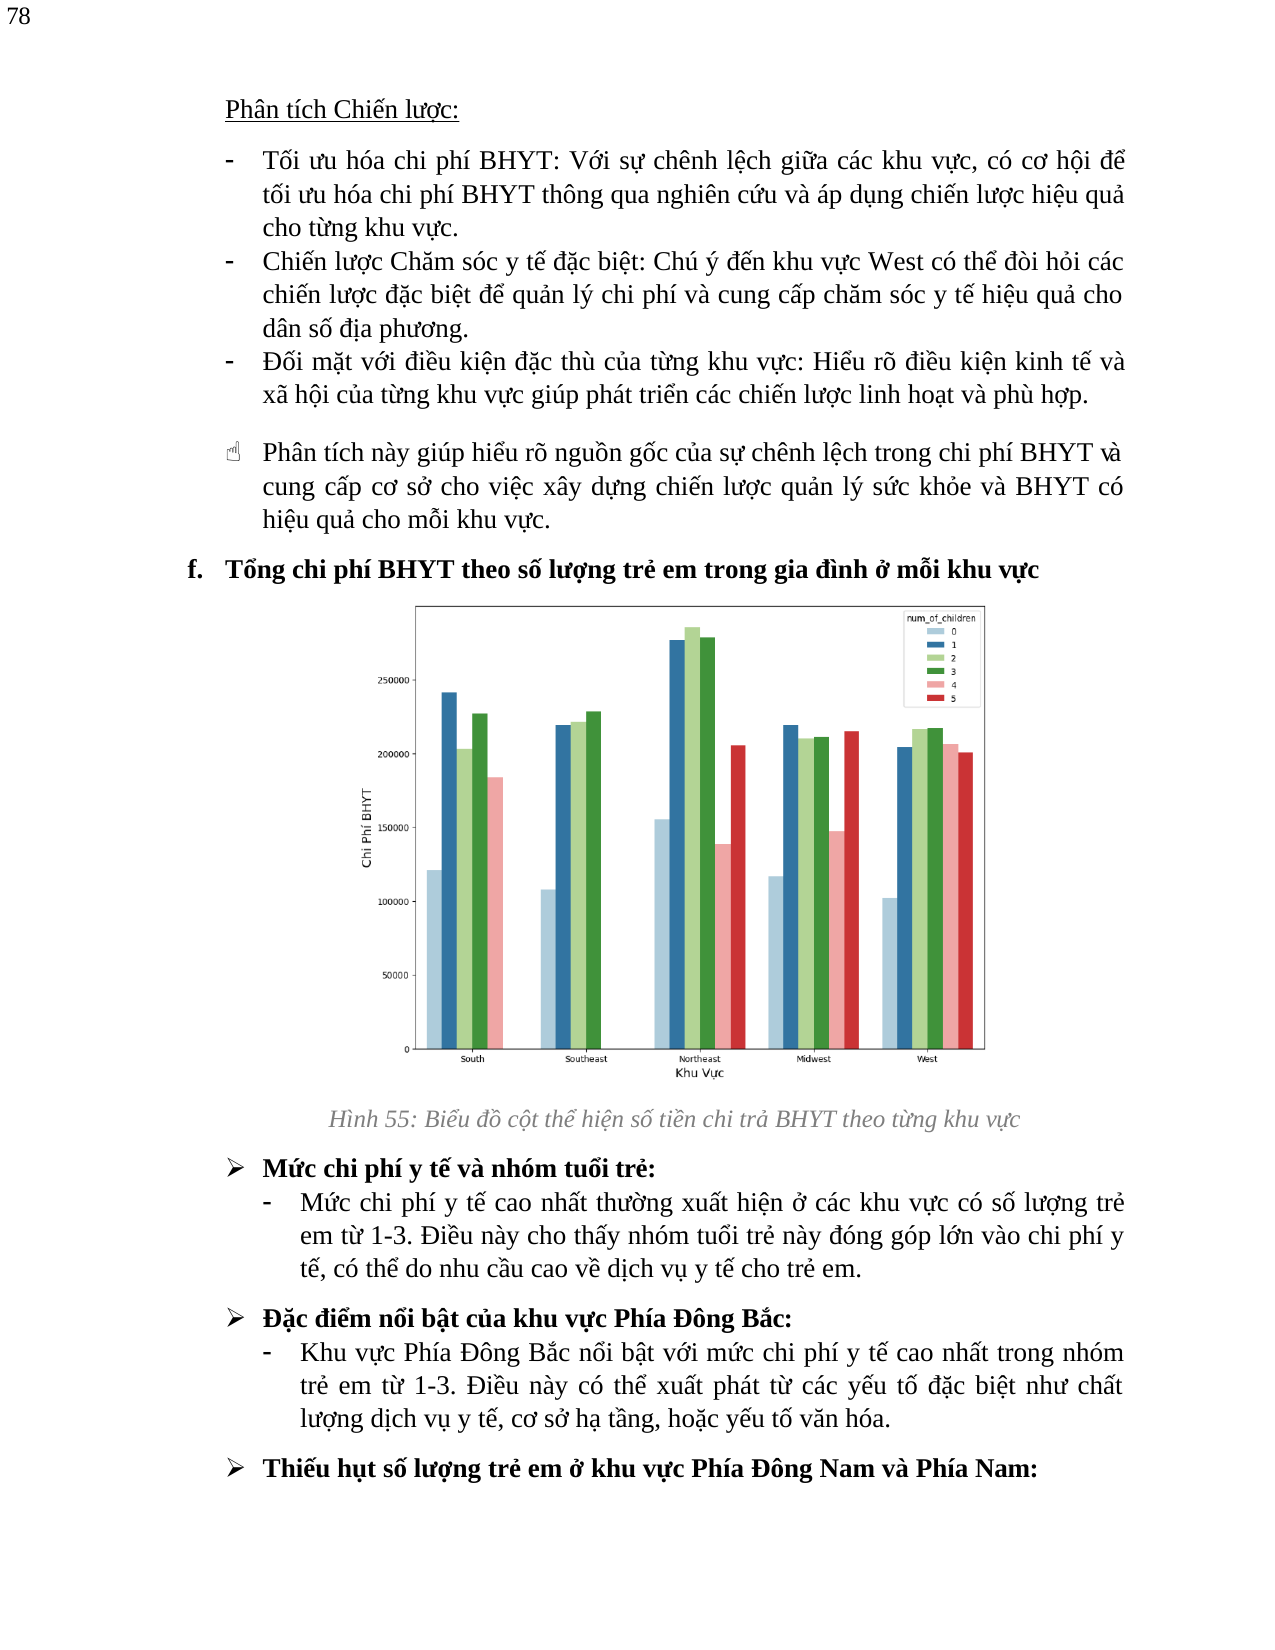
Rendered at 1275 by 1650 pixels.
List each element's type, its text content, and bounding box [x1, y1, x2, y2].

list Mức chi phí y tế cao nhất thường xuất hiện ở các khu vực có số lượng trẻ em từ 1-3. Điều này cho thấy nhóm tuổi trẻ này đóng góp lớn vào chi phí y tế, có thể do nhu cầu cao về dịch vụ y tế cho trẻ em. [262, 1186, 1125, 1283]
text Phân tích Chiến lược: [225, 94, 1237, 125]
list Thiếu hụt số lượng trẻ em ở khu vực Phía Đông Nam và Phía Nam: [225, 1452, 1237, 1483]
picture [360, 605, 986, 627]
list Đối mặt với điều kiện đặc thù của từng khu vực: Hiểu rõ điều kiện kinh tế và xã hội của từng khu vực giúp phát triển các chiến lược linh hoạt và phù hợp. [225, 346, 1125, 410]
list Phân tích này giúp hiểu rõ nguồn gốc của sự chênh lệch trong chi phí BHYT và cung cấp cơ sở cho việc xây dựng chiến lược quản lý sức khỏe và BHYT có hiệu quả cho mỗi khu vực. [225, 436, 1125, 534]
list Tối ưu hóa chi phí BHYT: Với sự chênh lệch giữa các khu vực, có cơ hội để tối ưu hóa chi phí BHYT thông qua nghiên cứu và áp dụng chiến lược hiệu quả cho từng khu vực. [225, 144, 1126, 242]
list Chiến lược Chăm sóc y tế đặc biệt: Chú ý đến khu vực West có thể đòi hỏi các chiến lược đặc biệt để quản lý chi phí và cung cấp chăm sóc y tế hiệu quả cho dân số địa phương. [225, 245, 1125, 343]
subtitle Tổng chi phí BHYT theo số lượng trẻ em trong gia đình ở mỗi khu vực [187, 553, 1237, 584]
list Mức chi phí y tế và nhóm tuổi trẻ: [225, 1152, 1237, 1183]
text Hình 55: Biểu đồ cột thể hiện số tiền chi trả BHYT theo từng khu vực [328, 627, 1237, 1133]
list Khu vực Phía Đông Bắc nổi bật với mức chi phí y tế cao nhất trong nhóm trẻ em từ 1-3. Điều này có thể xuất phát từ các yếu tố đặc biệt như chất lượng dịch vụ y tế, cơ sở hạ tầng, hoặc yếu tố văn hóa. [262, 1336, 1125, 1433]
list Đặc điểm nổi bật của khu vực Phía Đông Bắc: [225, 1302, 1237, 1333]
